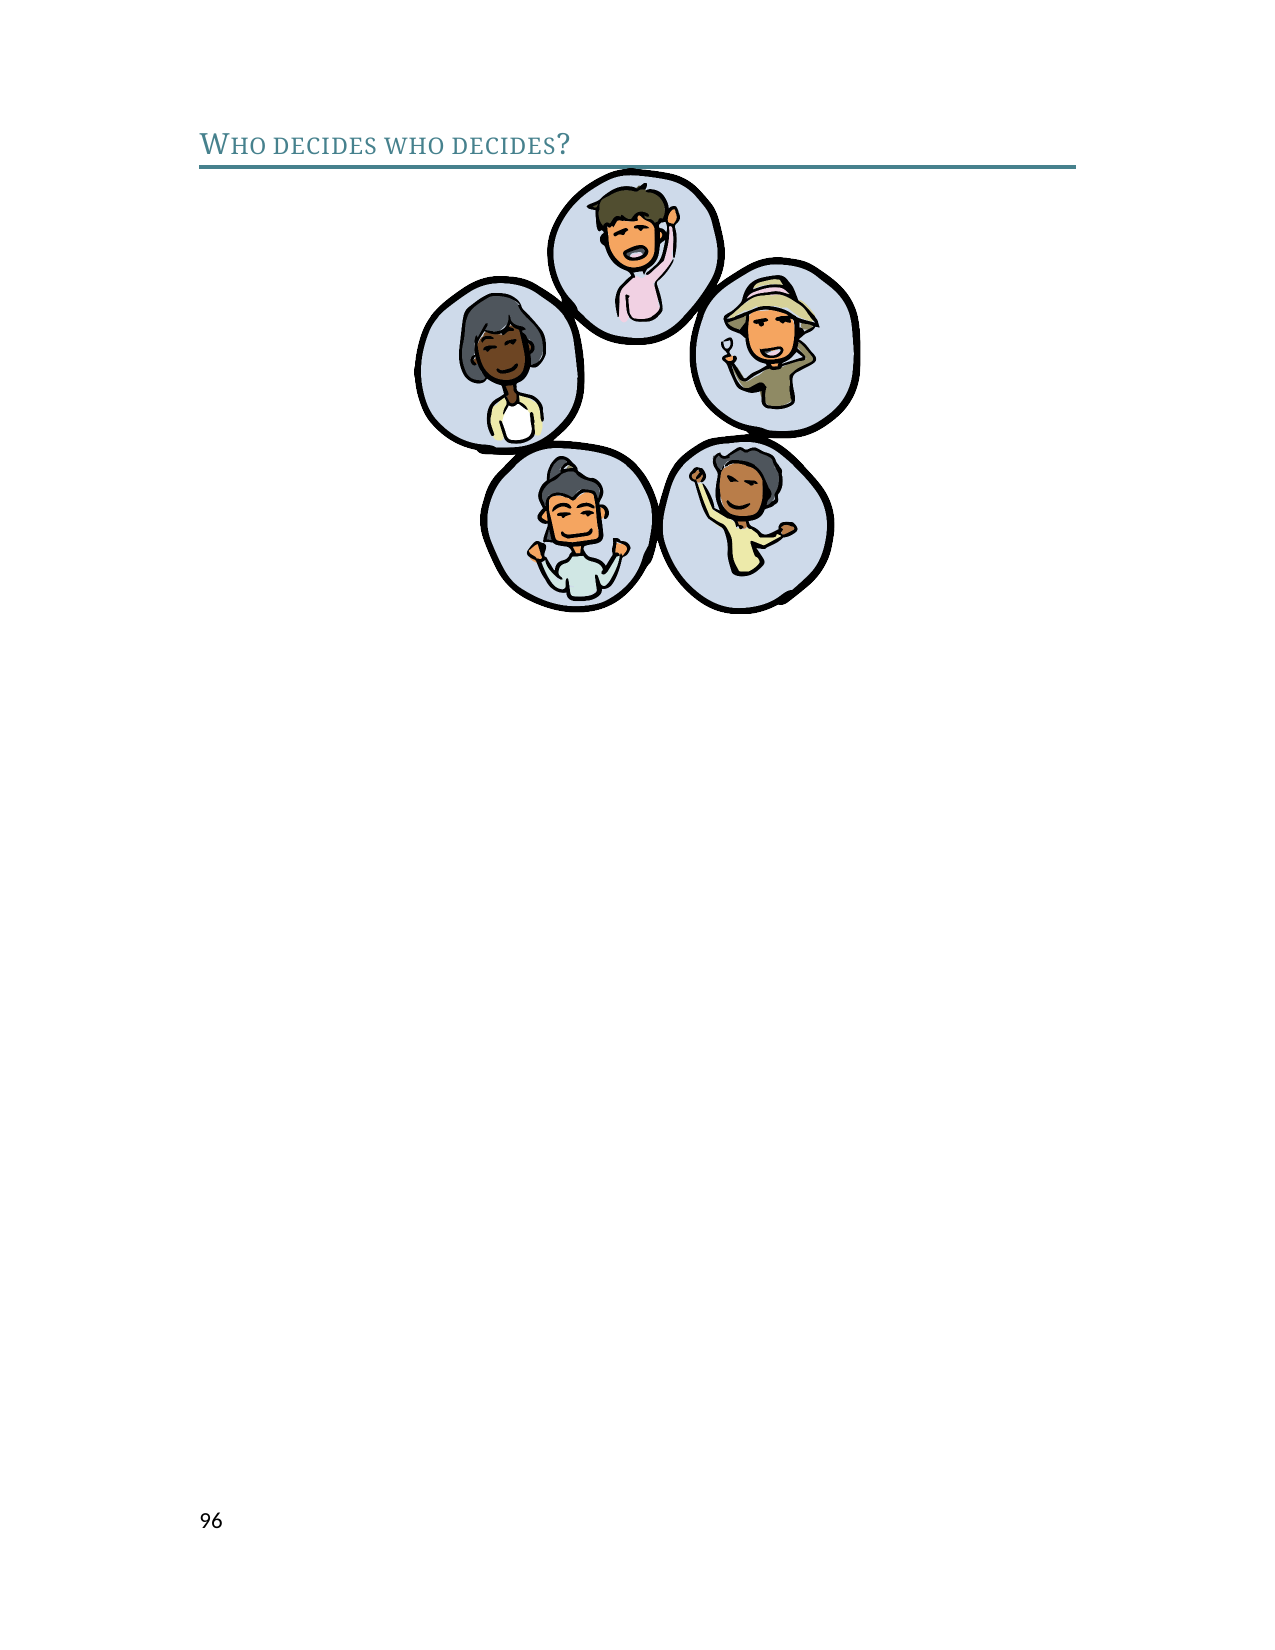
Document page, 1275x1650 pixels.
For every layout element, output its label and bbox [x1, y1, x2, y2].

picture [414, 168, 861, 614]
